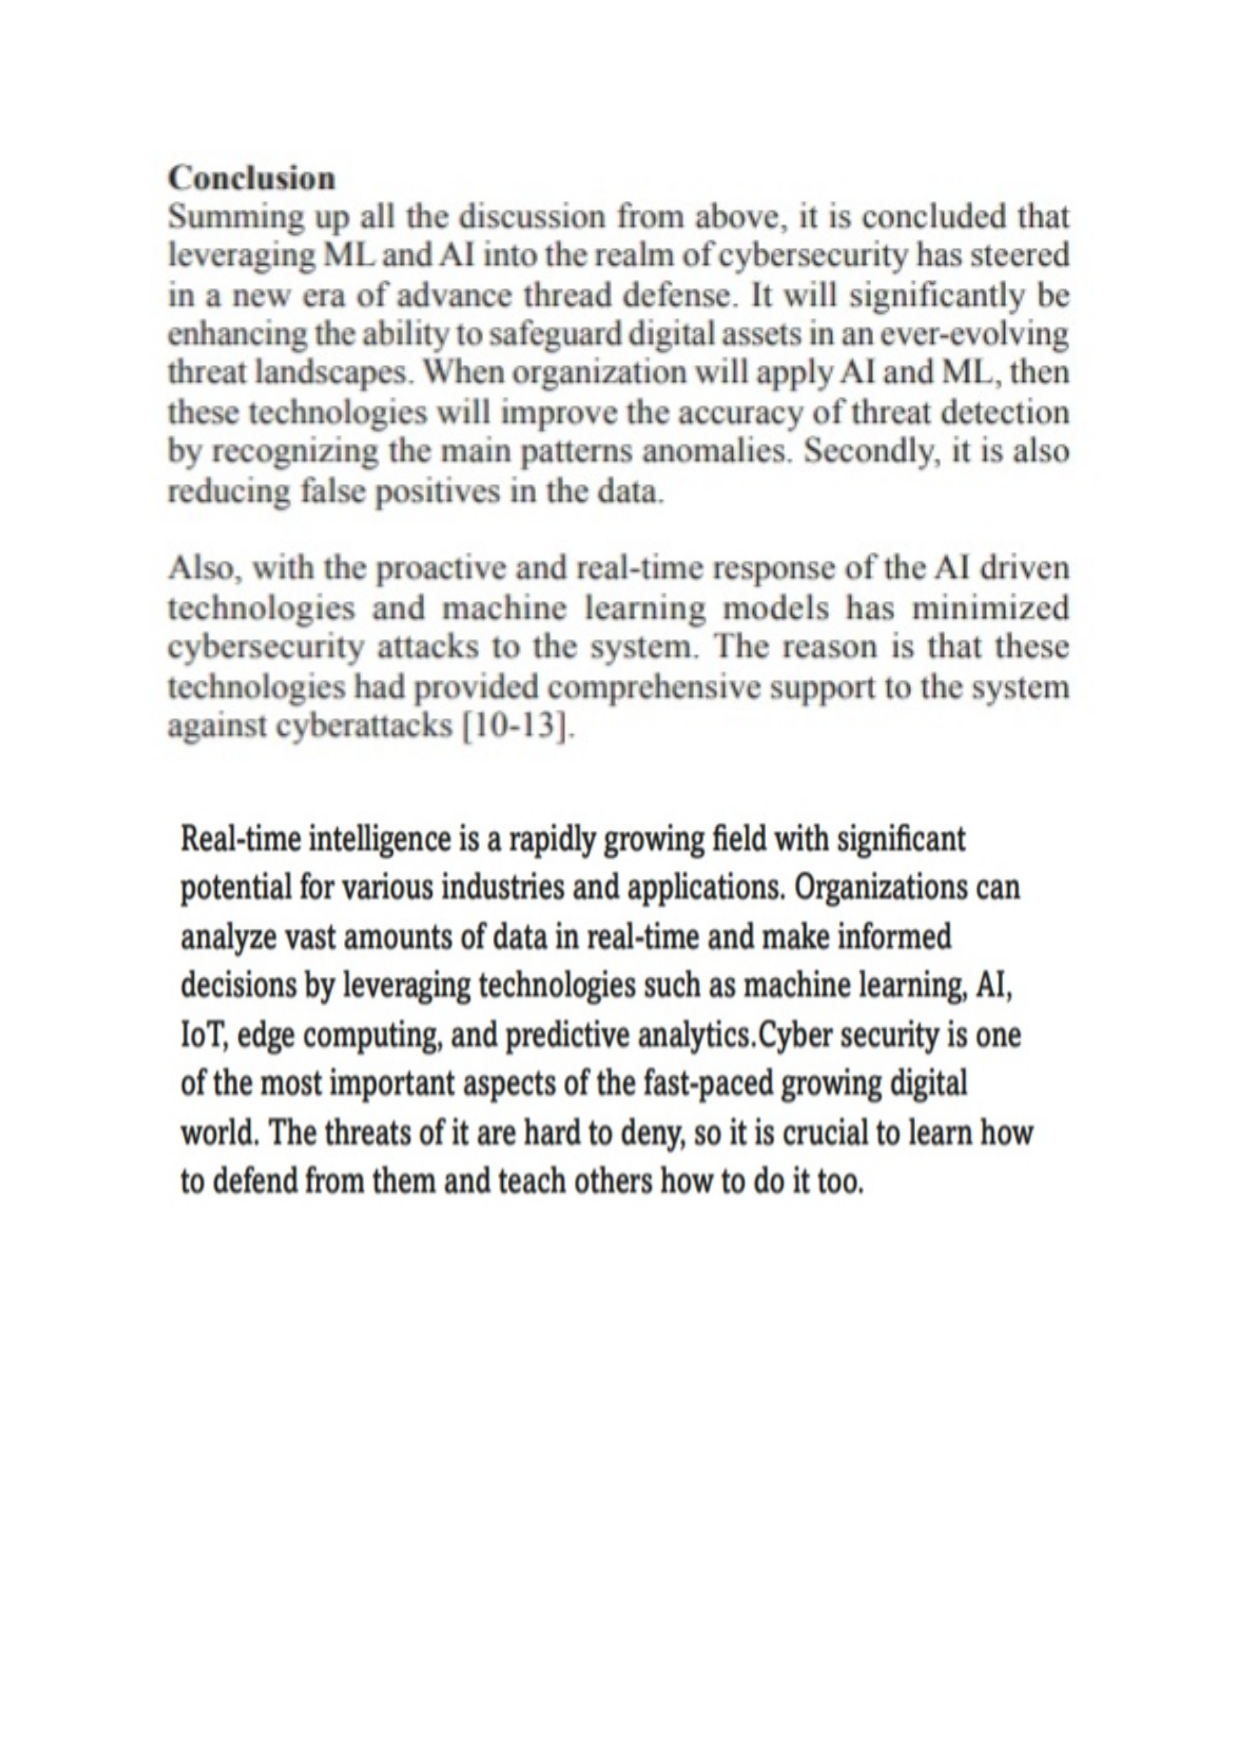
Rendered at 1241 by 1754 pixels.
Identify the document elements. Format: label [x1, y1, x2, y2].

picture [150, 150, 1103, 766]
picture [150, 772, 1091, 1233]
